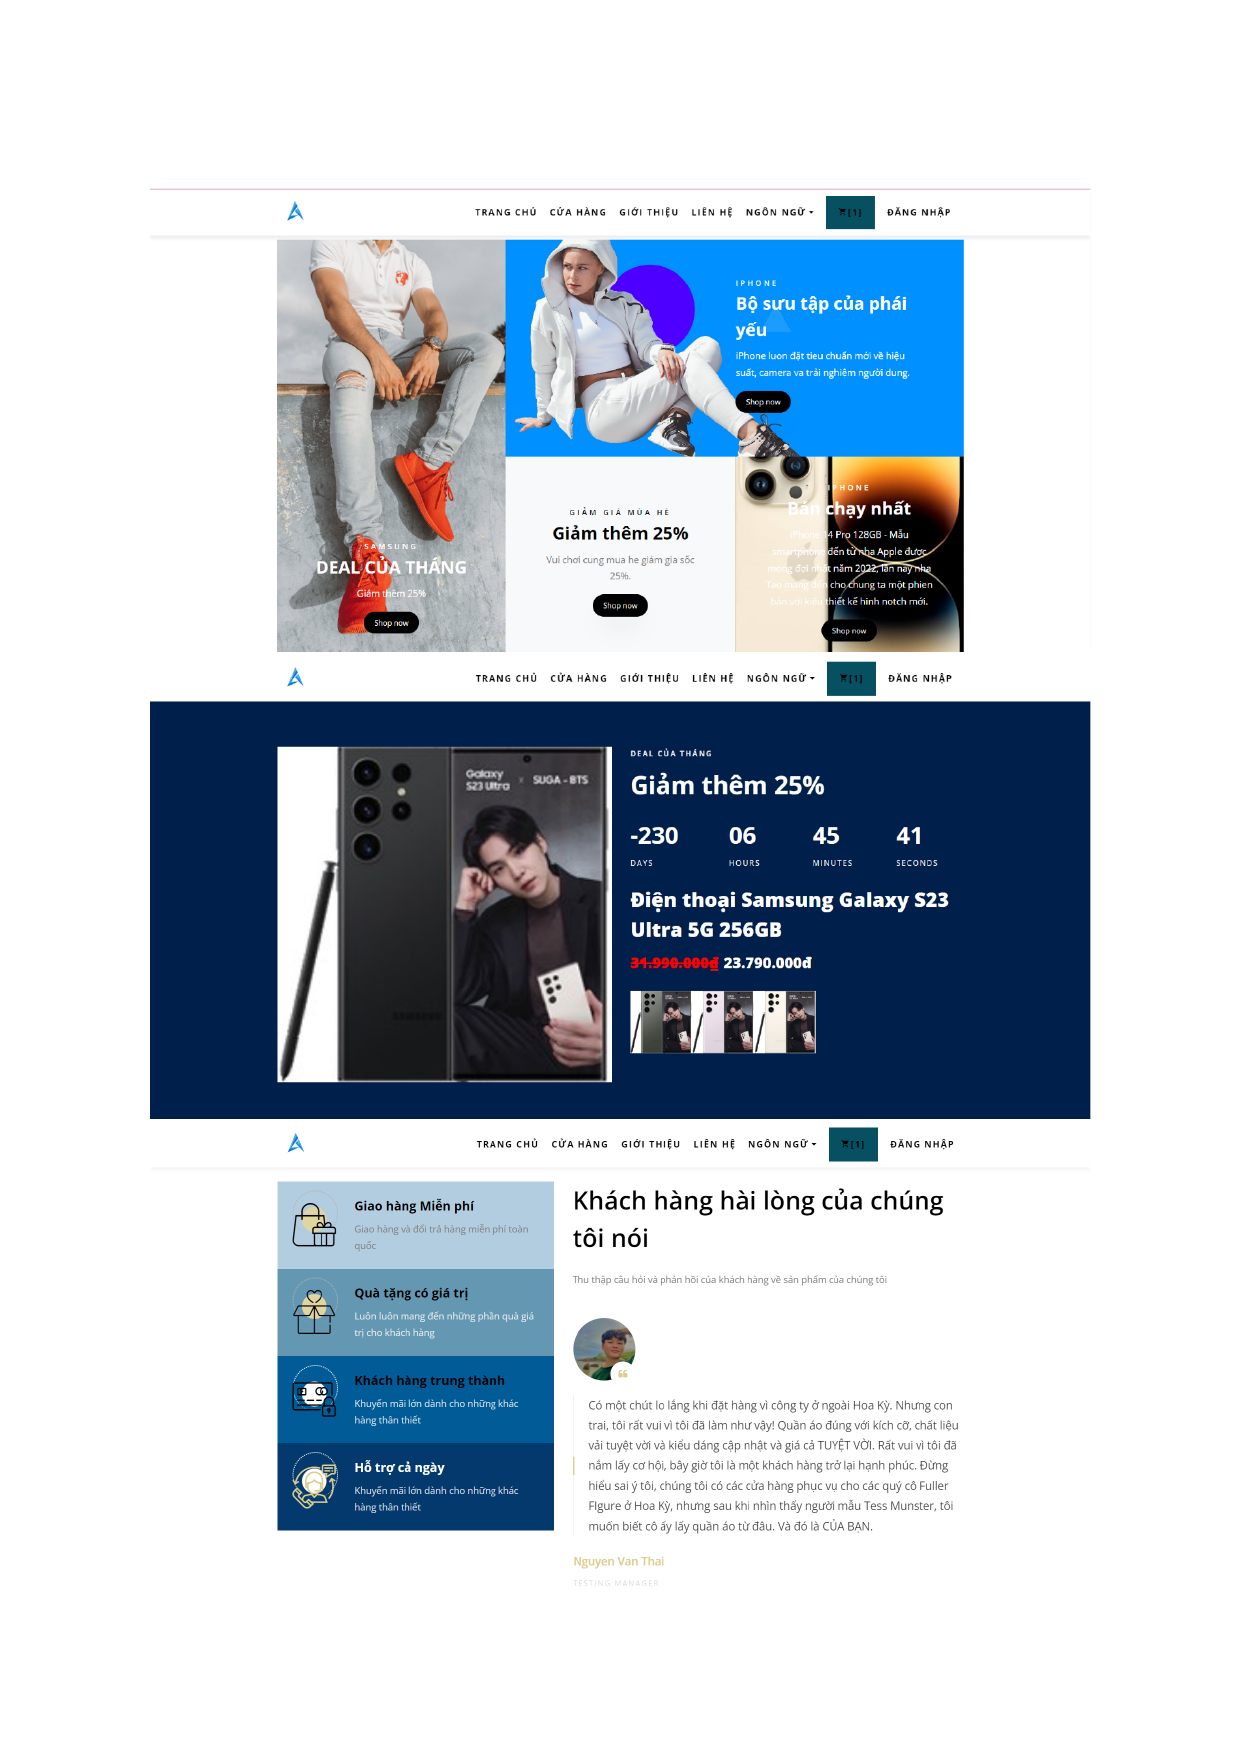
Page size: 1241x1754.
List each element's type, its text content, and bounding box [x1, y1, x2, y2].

picture [150, 656, 1091, 1119]
picture [150, 188, 1091, 652]
